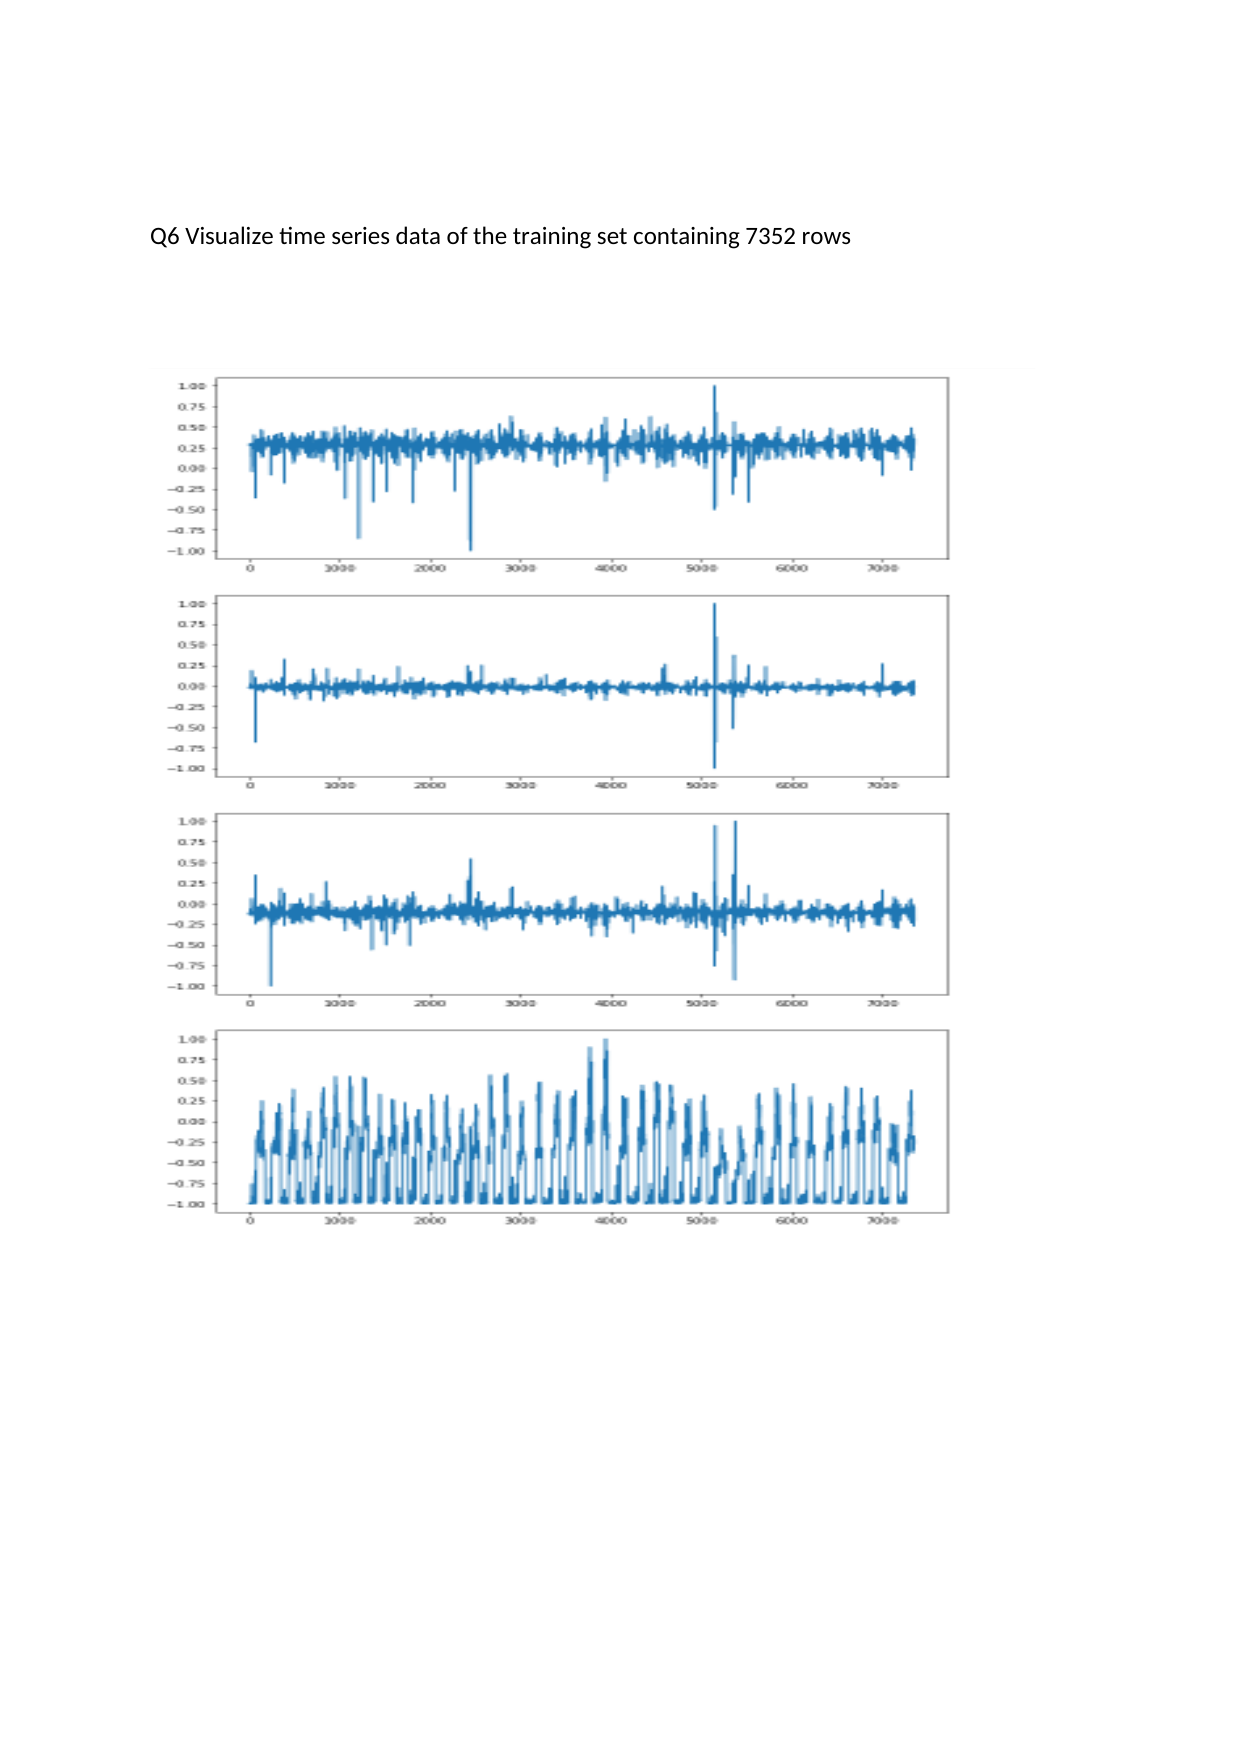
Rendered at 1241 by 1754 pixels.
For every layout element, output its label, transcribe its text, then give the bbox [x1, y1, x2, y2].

picture [118, 368, 1036, 1250]
text Q6 Visualize time series data of the training set containing 7352 rows [150, 220, 1090, 251]
